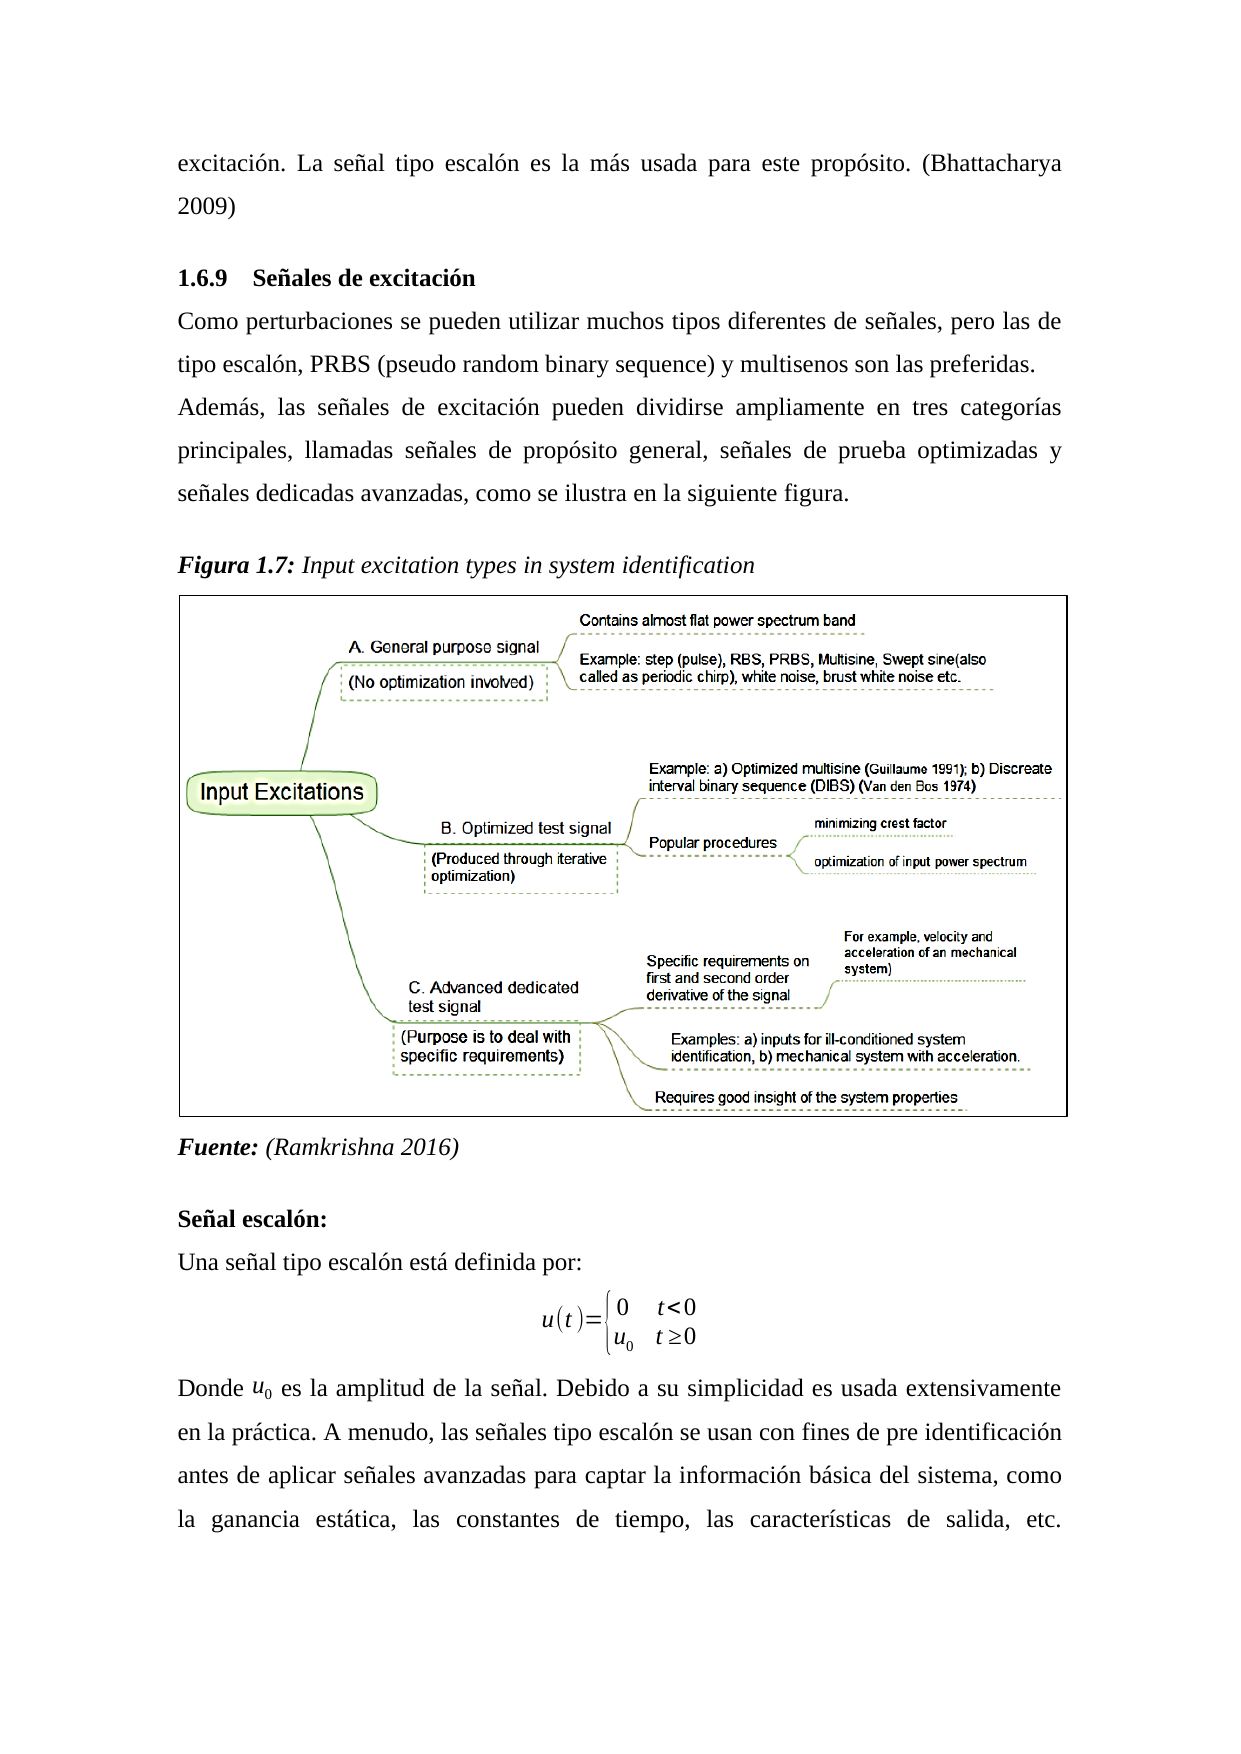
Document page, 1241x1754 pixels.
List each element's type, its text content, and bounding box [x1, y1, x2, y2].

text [177, 148, 1063, 219]
picture [180, 596, 1066, 1116]
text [177, 1372, 1063, 1532]
text Como perturbaciones se pueden utilizar muchos tipos diferentes de señales, pero las de tipo escalón, PRBS (pseudo random binary sequence) y multisenos son las preferidas. [177, 306, 1063, 378]
text Además, las señales de excitación pueden dividirse ampliamente en tres categorías principales, llamadas señales de propósito general, señales de prueba optimizadas y señales dedicadas avanzadas, como se ilustra en la siguiente figura. [177, 392, 1063, 507]
subtitle Señales de excitación [177, 263, 1063, 291]
text Fuente: (Ramkrishna 2016) [177, 1132, 1063, 1161]
text Figura 1.7: Input excitation types in system identification [177, 550, 1063, 579]
text Una señal tipo escalón está definida por: [177, 1247, 1063, 1276]
text Señal escalón: [177, 1204, 1063, 1233]
